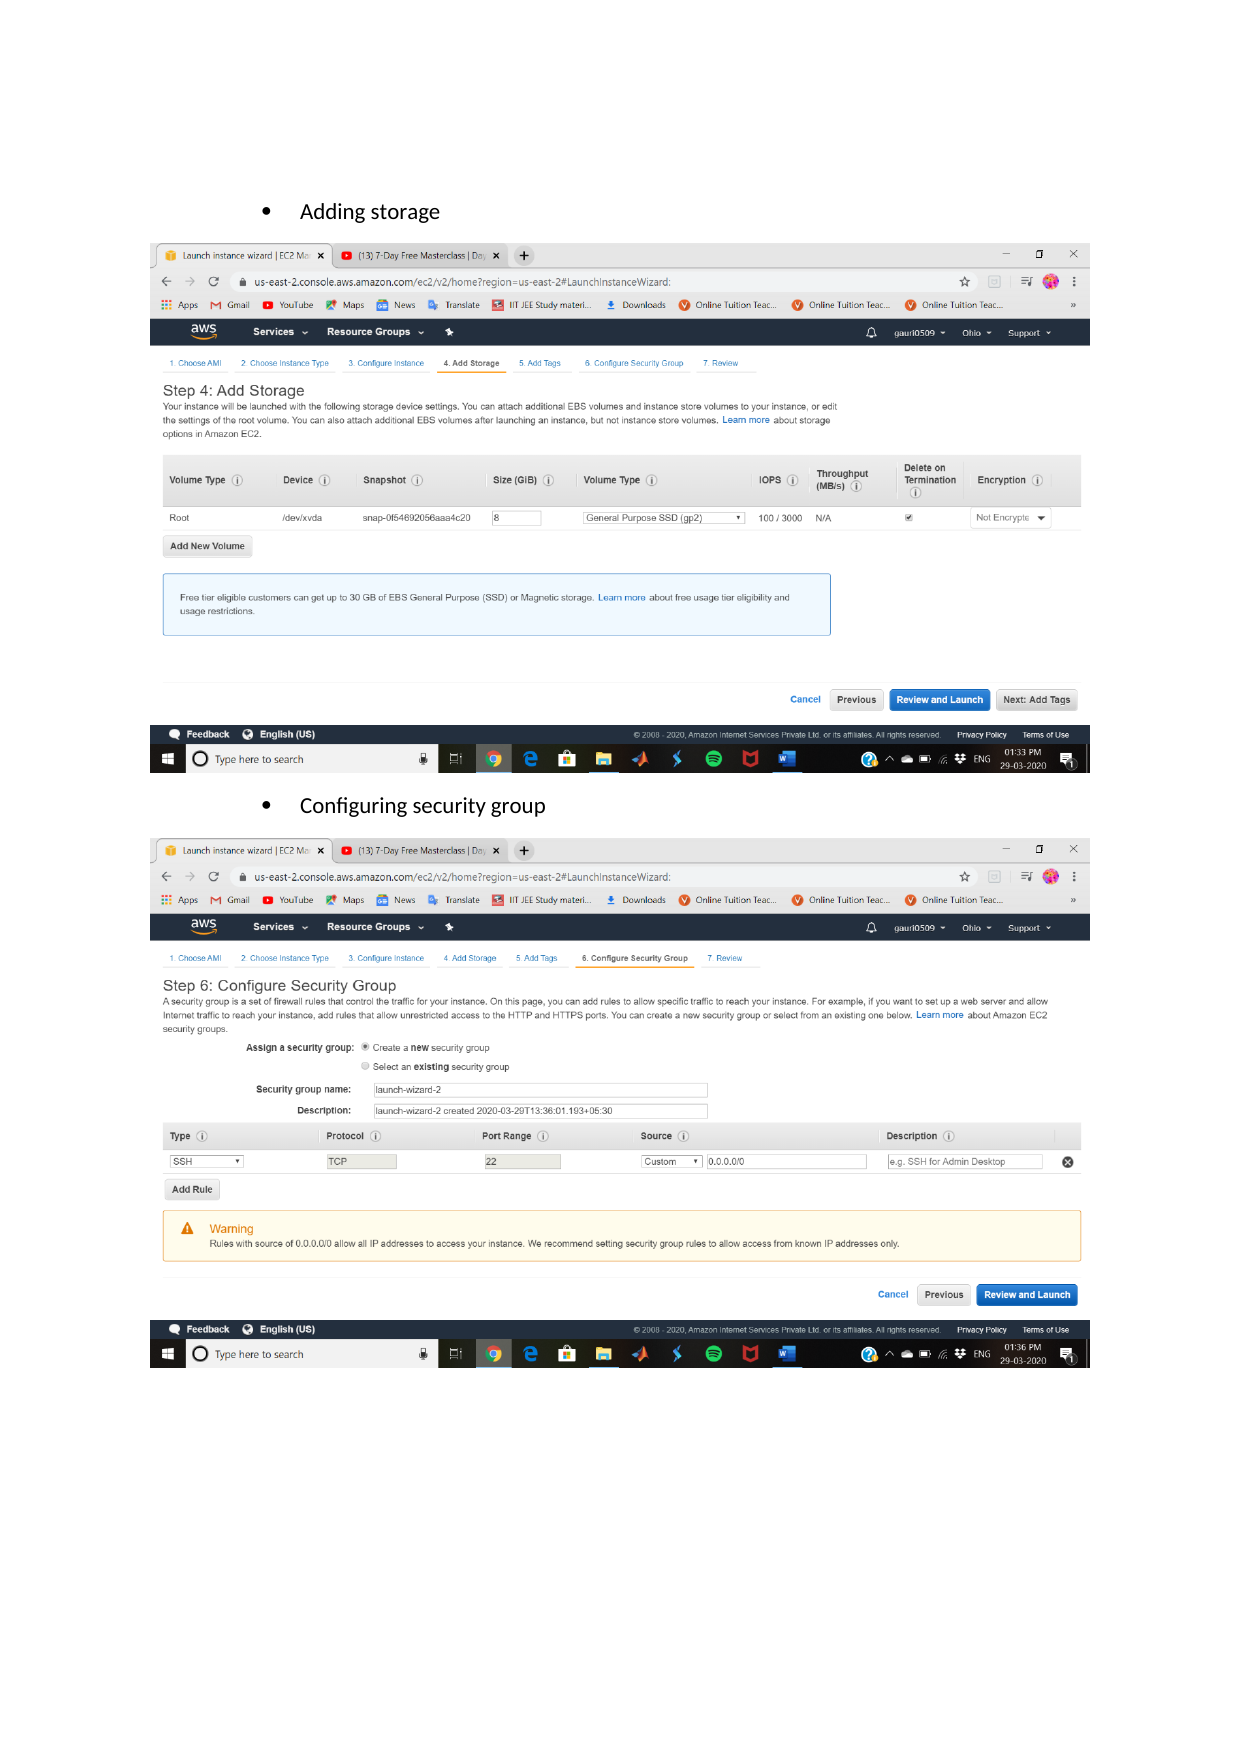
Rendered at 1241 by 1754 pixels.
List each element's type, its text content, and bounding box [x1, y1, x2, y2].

picture [150, 243, 1090, 773]
list Adding storage [262, 197, 1090, 225]
picture [150, 838, 1090, 1368]
list Configuring security group [262, 792, 1090, 819]
